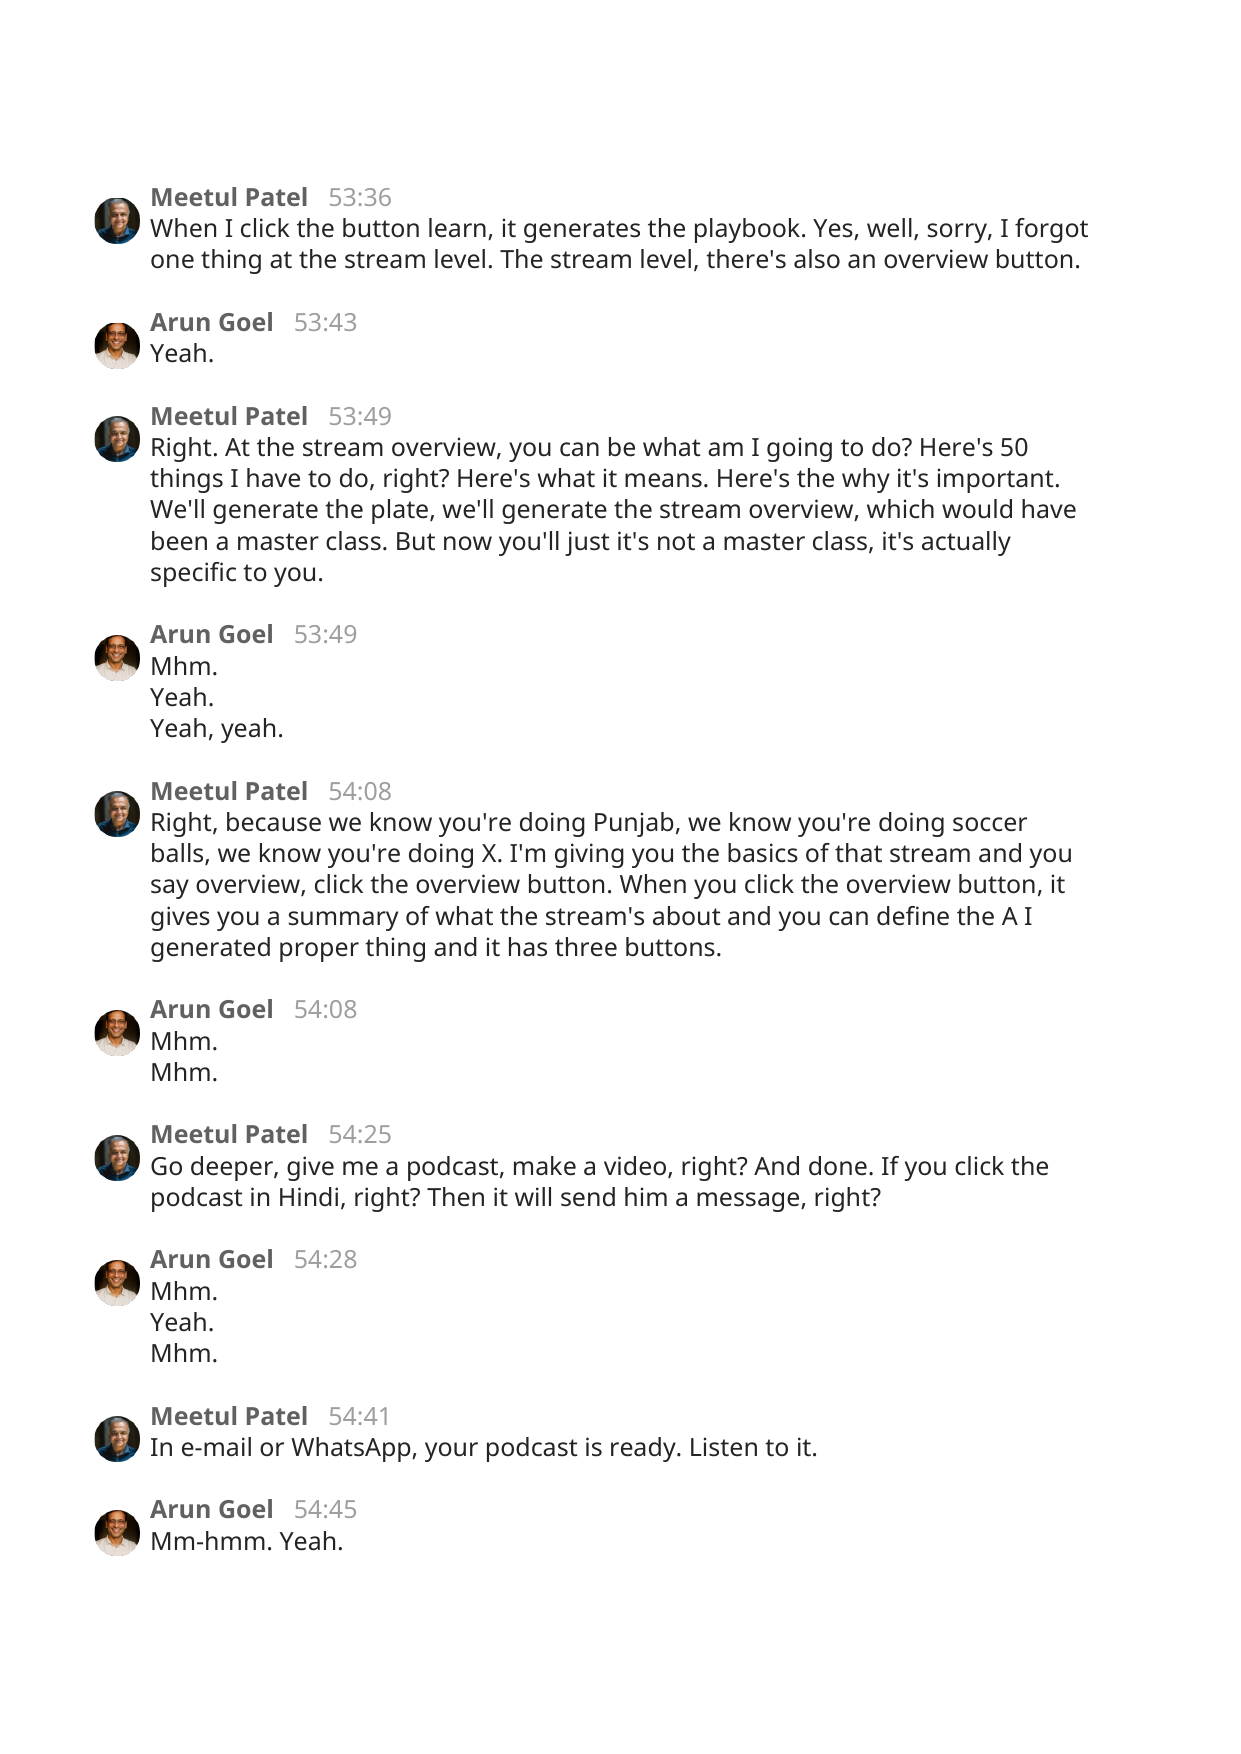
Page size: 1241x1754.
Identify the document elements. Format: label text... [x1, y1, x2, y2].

picture [94, 791, 140, 837]
text Meetul Patel 54:25 Go deeper, give me a podcast, make a video, right? And done. If you click the podcast in Hindi, right? Then it will send him a message, right? [150, 1087, 1090, 1212]
picture [94, 198, 140, 244]
text Arun Goel 53:43 Yeah. [150, 275, 1090, 369]
text Arun Goel 53:49 Mhm. Yeah. Yeah, yeah. [150, 587, 1090, 744]
picture [94, 323, 140, 369]
text Arun Goel 54:45 Mm-hmm. Yeah. [150, 1462, 1090, 1556]
picture [94, 1416, 140, 1462]
text Arun Goel 54:28 Mhm. Yeah. Mhm. [150, 1212, 1090, 1369]
text Meetul Patel 53:36 When I click the button learn, it generates the playbook. Yes, well, sorry, I forgot one thing at the stream level. The stream level, there's also an overview button. [150, 150, 1090, 275]
text Meetul Patel 53:49 Right. At the stream overview, you can be what am I going to do? Here's 50 things I have to do, right? Here's what it means. Here's the why it's important. We'll generate the plate, we'll generate the stream overview, which would have been a master class. But now you'll just it's not a master class, it's actually specific to you. [150, 369, 1090, 587]
picture [94, 1135, 140, 1181]
picture [94, 1260, 140, 1306]
picture [94, 416, 140, 462]
picture [94, 1510, 140, 1556]
text Meetul Patel 54:08 Right, because we know you're doing Punjab, we know you're doing soccer balls, we know you're doing X. I'm giving you the basics of that stream and you say overview, click the overview button. When you click the overview button, it gives you a summary of what the stream's about and you can define the A I generated proper thing and it has three buttons. [150, 744, 1090, 962]
text Arun Goel 54:08 Mhm. Mhm. [150, 962, 1090, 1087]
picture [94, 1010, 140, 1056]
picture [94, 635, 140, 681]
text Meetul Patel 54:41 In e-mail or WhatsApp, your podcast is ready. Listen to it. [150, 1369, 1090, 1462]
